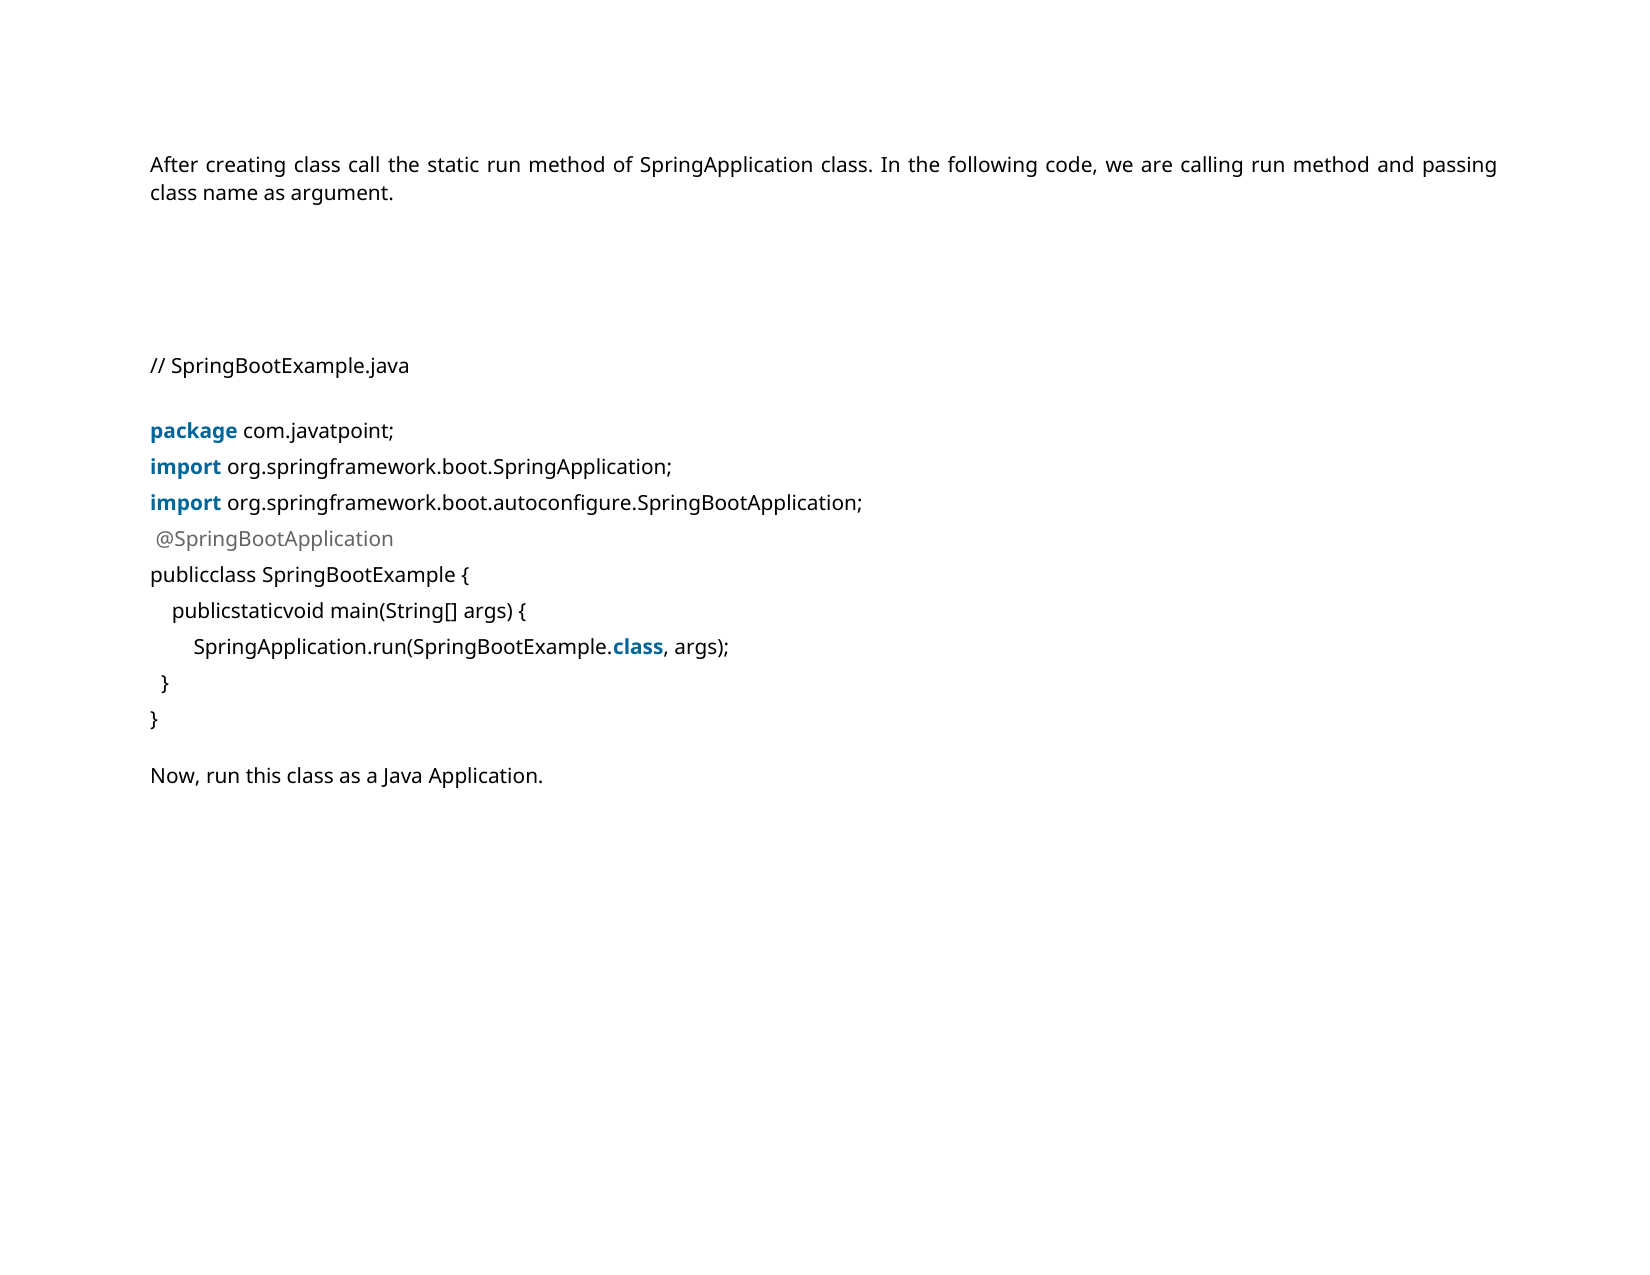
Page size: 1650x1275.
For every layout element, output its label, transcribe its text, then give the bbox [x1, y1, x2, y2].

text SpringApplication.run(SpringBootExample.class, args); [150, 624, 1500, 660]
text publicclass SpringBootExample { [150, 553, 1500, 588]
text publicstaticvoid main(String[] args) { [150, 588, 1500, 624]
text import org.springframework.boot.SpringApplication; [150, 445, 1500, 481]
text } [150, 660, 1500, 696]
text } [150, 696, 1500, 732]
text import org.springframework.boot.autoconfigure.SpringBootApplication; [150, 481, 1500, 517]
text package com.javatpoint; [150, 409, 1500, 445]
text Now, run this class as a Java Application. [150, 761, 1500, 790]
text After creating class call the static run method of SpringApplication class. In the following code, we are calling run method and passing class name as argument. [150, 150, 1500, 207]
text @SpringBootApplication [150, 517, 1500, 553]
text // SpringBootExample.java [150, 351, 1500, 380]
